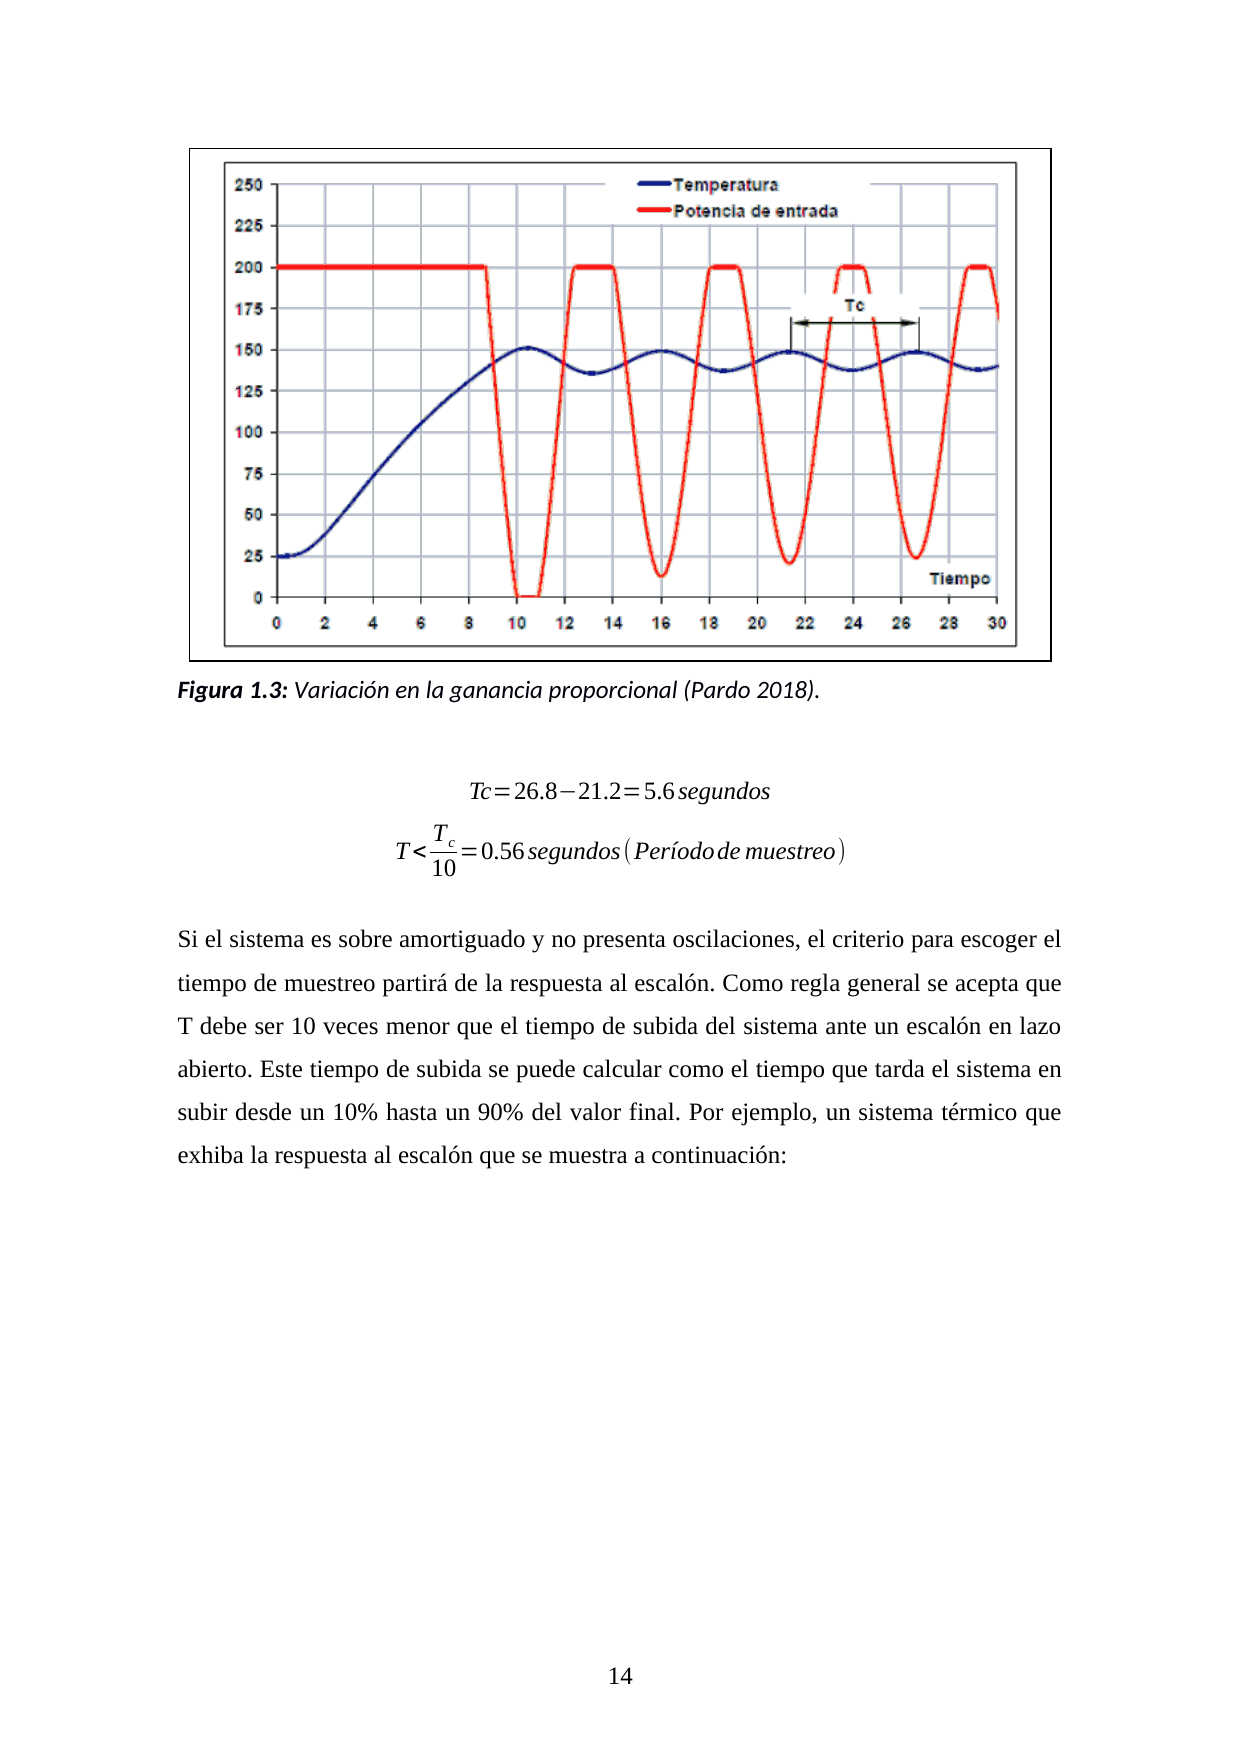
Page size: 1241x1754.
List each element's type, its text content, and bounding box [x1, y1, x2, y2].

text Si el sistema es sobre amortiguado y no presenta oscilaciones, el criterio para escoger el tiempo de muestreo partirá de la respuesta al escalón. Como regla general se acepta que T debe ser 10 veces menor que el tiempo de subida del sistema ante un escalón en lazo abierto. Este tiempo de subida se puede calcular como el tiempo que tarda el sistema en subir desde un 10% hasta un 90% del valor final. Por ejemplo, un sistema térmico que exhiba la respuesta al escalón que se muestra a continuación: [177, 924, 1063, 1169]
text Figura 1.3: Variación en la ganancia proporcional (Pardo 2018). [177, 674, 1063, 705]
picture [223, 161, 1018, 648]
